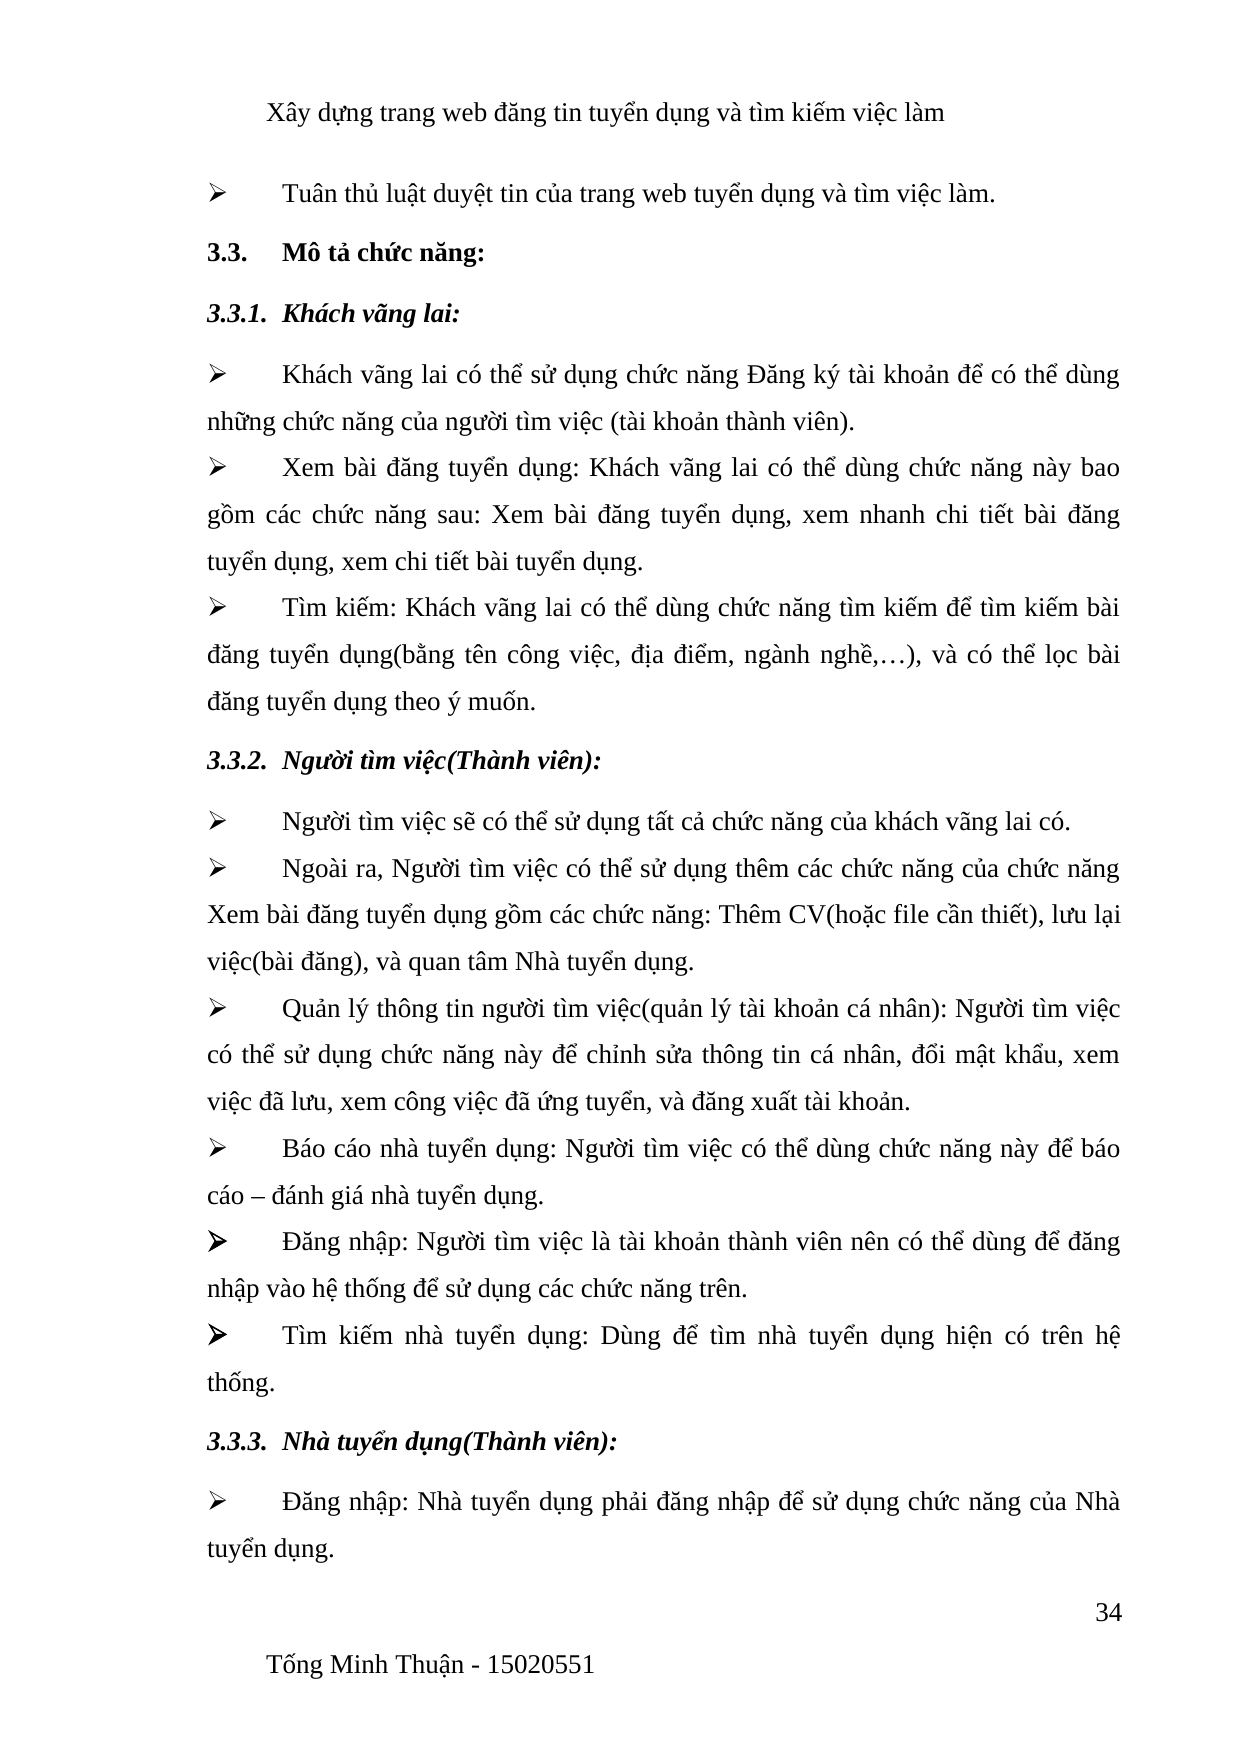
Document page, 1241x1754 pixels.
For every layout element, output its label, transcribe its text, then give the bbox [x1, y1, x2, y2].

list Khách vãng lai có thể sử dụng chức năng Đăng ký tài khoản để có thể dùng những chức năng của người tìm việc (tài khoản thành viên). [207, 358, 1122, 436]
text Nhà tuyển dụng(Thành viên): [207, 1425, 1122, 1456]
text Người tìm việc(Thành viên): [207, 744, 1122, 775]
text Mô tả chức năng: [207, 237, 1122, 268]
text Khách vãng lai: [207, 297, 1122, 328]
list Đăng nhập: Nhà tuyển dụng phải đăng nhập để sử dụng chức năng của Nhà tuyển dụng. [207, 1486, 1122, 1563]
list Tìm kiếm: Khách vãng lai có thể dùng chức năng tìm kiếm để tìm kiếm bài đăng tuyển dụng(bằng tên công việc, địa điểm, ngành nghề,…), và có thể lọc bài đăng tuyển dụng theo ý muốn. [207, 592, 1122, 716]
list Ngoài ra, Người tìm việc có thể sử dụng thêm các chức năng của chức năng Xem bài đăng tuyển dụng gồm các chức năng: Thêm CV(hoặc file cần thiết), lưu lại việc(bài đăng), và quan tâm Nhà tuyển dụng. [207, 852, 1122, 976]
list Xem bài đăng tuyển dụng: Khách vãng lai có thể dùng chức năng này bao gồm các chức năng sau: Xem bài đăng tuyển dụng, xem nhanh chi tiết bài đăng tuyển dụng, xem chi tiết bài tuyển dụng. [207, 451, 1122, 576]
list Báo cáo nhà tuyển dụng: Người tìm việc có thể dùng chức năng này để báo cáo – đánh giá nhà tuyển dụng. [207, 1132, 1122, 1210]
list Tuân thủ luật duyệt tin của trang web tuyển dụng và tìm việc làm. [207, 177, 1122, 208]
list Người tìm việc sẽ có thể sử dụng tất cả chức năng của khách vãng lai có. [207, 805, 1122, 836]
list Quản lý thông tin người tìm việc(quản lý tài khoản cá nhân): Người tìm việc có thể sử dụng chức năng này để chỉnh sửa thông tin cá nhân, đổi mật khẩu, xem việc đã lưu, xem công việc đã ứng tuyển, và đăng xuất tài khoản. [207, 992, 1122, 1116]
list Tìm kiếm nhà tuyển dụng: Dùng để tìm nhà tuyển dụng hiện có trên hệ thống. [207, 1319, 1122, 1397]
list Đăng nhập: Người tìm việc là tài khoản thành viên nên có thể dùng để đăng nhập vào hệ thống để sử dụng các chức năng trên. [207, 1225, 1122, 1303]
